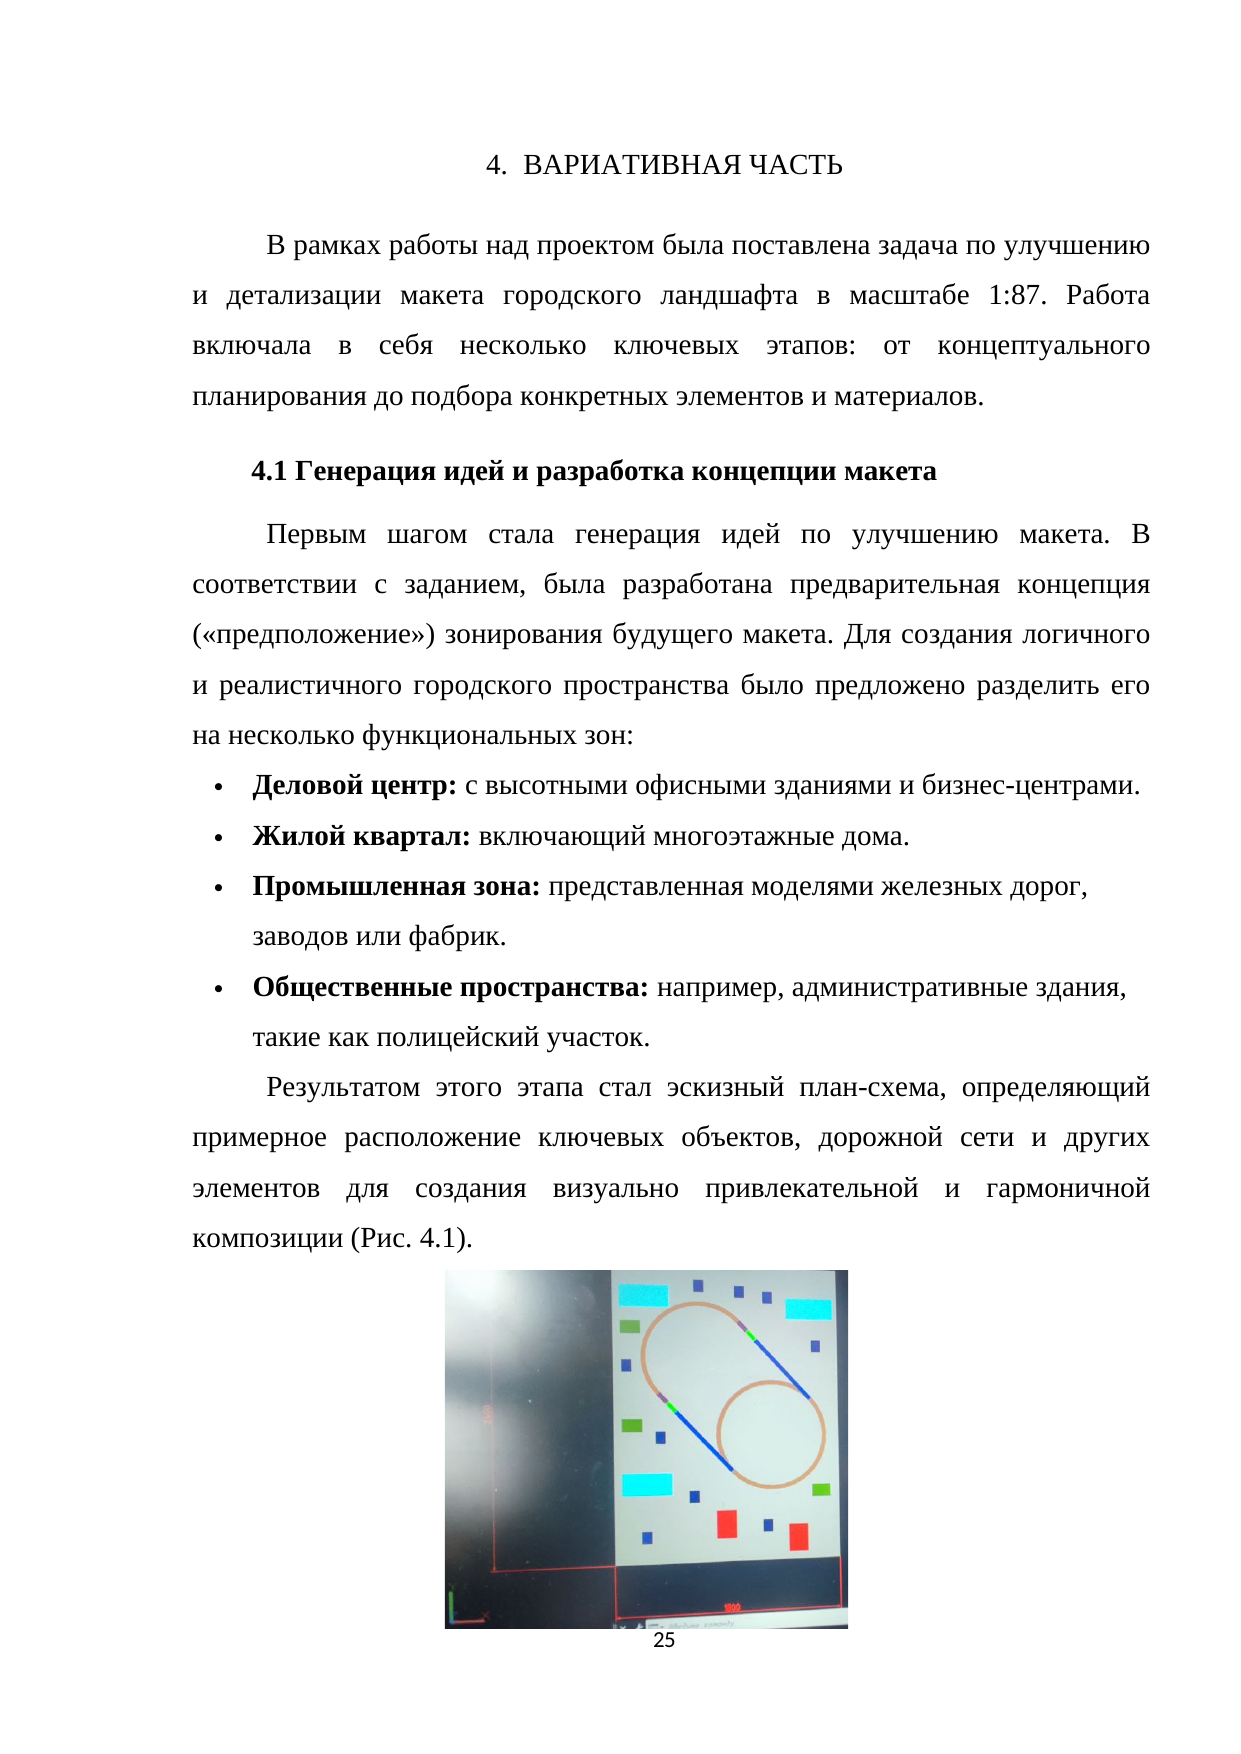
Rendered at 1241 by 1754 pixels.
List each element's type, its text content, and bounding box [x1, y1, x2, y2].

text Первым шагом стала генерация идей по улучшению макета. В соответствии с заданием, была разработана предварительная концепция («предположение») зонирования будущего макета. Для создания логичного и реалистичного городского пространства было предложено разделить его на несколько функциональных зон: [192, 516, 1151, 751]
text В рамках работы над проектом была поставлена задача по улучшению и детализации макета городского ландшафта в масштабе 1:87. Работа включала в себя несколько ключевых этапов: от концептуального планирования до подбора конкретных элементов и материалов. [192, 227, 1151, 411]
list 4.1 Генерация идей и разработка концепции макета [251, 453, 1152, 487]
list ВАРИАТИВНАЯ ЧАСТЬ [177, 147, 1152, 181]
list Деловой центр: с высотными офисными зданиями и бизнес-центрами. [215, 767, 1151, 801]
list Промышленная зона: представленная моделями железных дорог, заводов или фабрик. [215, 868, 1151, 952]
list Общественные пространства: например, административные здания, такие как полицейский участок. [215, 969, 1151, 1052]
text Результатом этого этапа стал эскизный план-схема, определяющий примерное расположение ключевых объектов, дорожной сети и других элементов для создания визуально привлекательной и гармоничной композиции (Рис. 4.1). [192, 1069, 1151, 1254]
picture [444, 1270, 849, 1629]
list Жилой квартал: включающий многоэтажные дома. [215, 818, 1151, 851]
